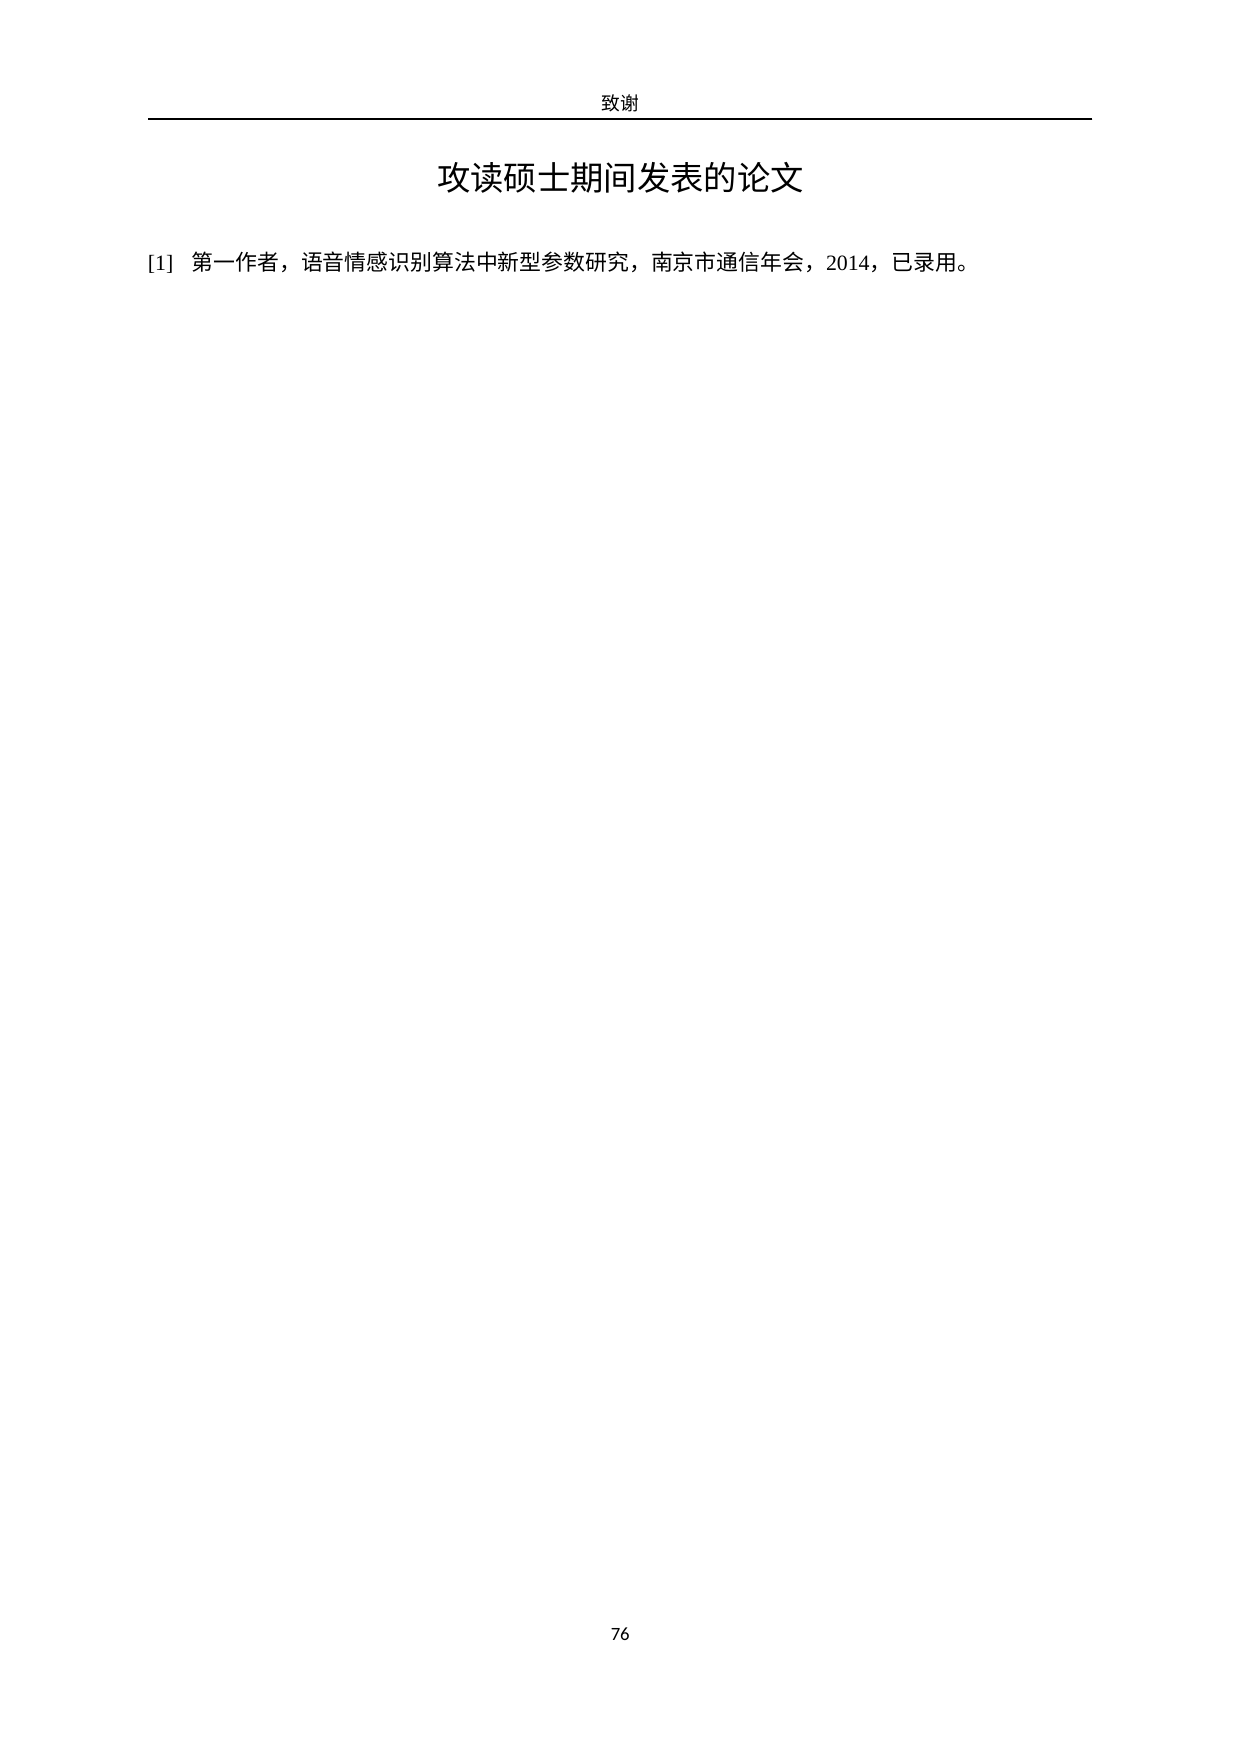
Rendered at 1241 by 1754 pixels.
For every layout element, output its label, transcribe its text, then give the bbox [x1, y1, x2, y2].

text 攻读硕士期间发表的论文 [148, 143, 1092, 211]
list 第一作者，语音情感识别算法中新型参数研究，南京市通信年会，2014，已录用。 [148, 245, 1092, 277]
